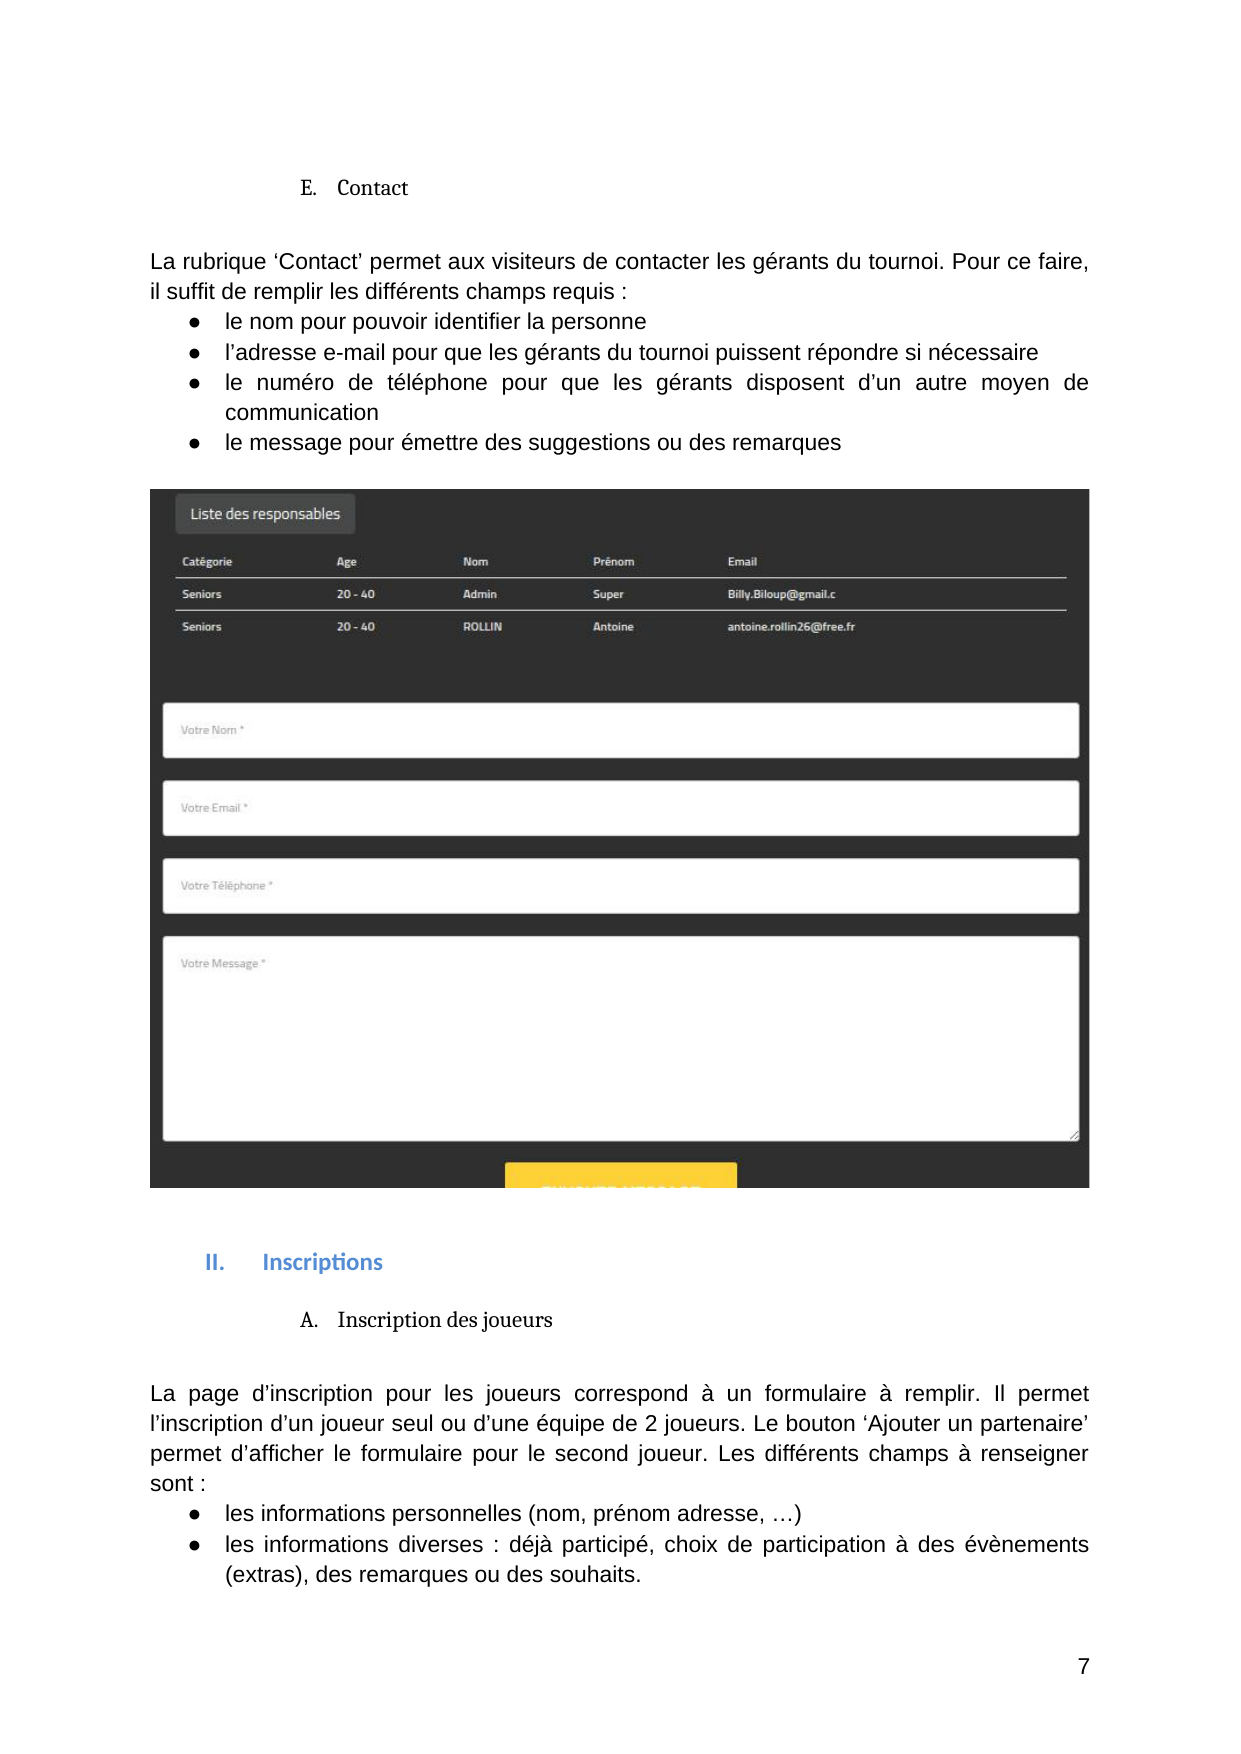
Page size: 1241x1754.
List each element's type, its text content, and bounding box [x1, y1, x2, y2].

subtitle Inscriptions [225, 1247, 1090, 1277]
picture [150, 489, 1090, 1188]
list les informations diverses : déjà participé, choix de participation à des évènements (extras), des remarques ou des souhaits. [187, 1531, 1090, 1587]
list le numéro de téléphone pour que les gérants disposent d’un autre moyen de communication [187, 369, 1090, 425]
subtitle Inscription des joueurs [300, 1307, 1090, 1333]
subtitle Contact [300, 175, 1090, 201]
list le nom pour pouvoir identifier la personne [187, 308, 1090, 335]
list le message pour émettre des suggestions ou des remarques [187, 429, 1090, 456]
list l’adresse e-mail pour que les gérants du tournoi puissent répondre si nécessaire [187, 338, 1090, 365]
text La page d’inscription pour les joueurs correspond à un formulaire à remplir. Il permet l’inscription d’un joueur seul ou d’une équipe de 2 joueurs. Le bouton ‘Ajouter un partenaire’ permet d’afficher le formulaire pour le second joueur. Les différents champs à renseigner sont : [150, 1379, 1090, 1496]
list les informations personnelles (nom, prénom adresse, …) [187, 1500, 1090, 1527]
text La rubrique ‘Contact’ permet aux visiteurs de contacter les gérants du tournoi. Pour ce faire, il suffit de remplir les différents champs requis : [150, 248, 1090, 304]
